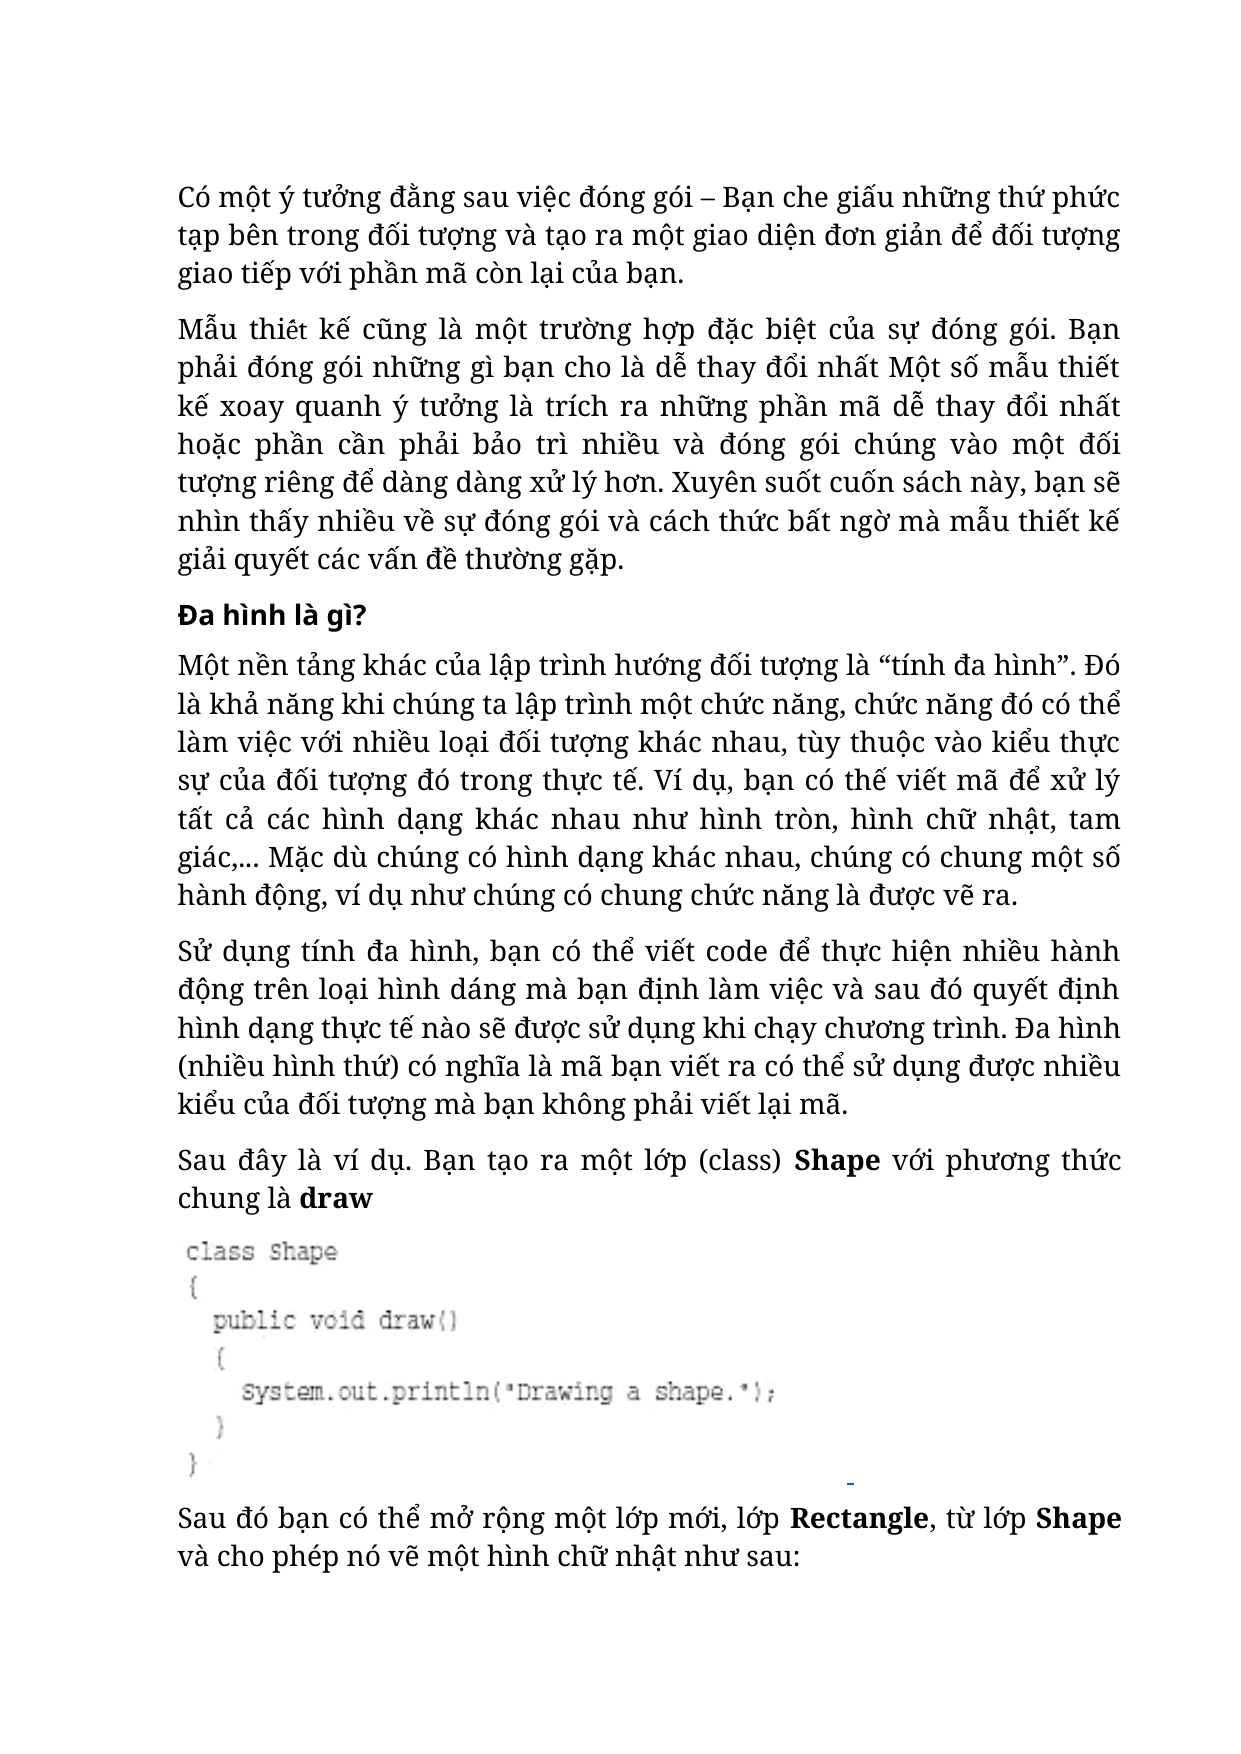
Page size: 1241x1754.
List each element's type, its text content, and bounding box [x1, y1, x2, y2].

text Sau đây là ví dụ. Bạn tạo ra một lớp (class) Shape với phương thức chung là draw [177, 1140, 1122, 1217]
text Sau đó bạn có thể mở rộng một lớp mới, lớp Rectangle, từ lớp Shape và cho phép nó vẽ một hình chữ nhật như sau: [177, 1498, 1122, 1575]
text Sử dụng tính đa hình, bạn có thể viết code để thực hiện nhiều hành động trên loại hình dáng mà bạn định làm việc và sau đó quyết định hình dạng thực tế nào sẽ được sử dụng khi chạy chương trình. Đa hình (nhiều hình thứ) có nghĩa là mã bạn viết ra có thể sử dụng được nhiều kiểu của đối tượng mà bạn không phải viết lại mã. [177, 931, 1122, 1123]
subtitle Đa hình là gì? [177, 595, 1122, 633]
text Có một ý tưởng đằng sau việc đóng gói – Bạn che giấu những thứ phức tạp bên trong đối tượng và tạo ra một giao diện đơn giản để đối tượng giao tiếp với phần mã còn lại của bạn. [177, 177, 1122, 292]
picture [177, 1233, 847, 1481]
text Mẫu thiết kế cũng là một trường hợp đặc biệt của sự đóng gói. Bạn phải đóng gói những gì bạn cho là dễ thay đổi nhất Một số mẫu thiết kế xoay quanh ý tưởng là trích ra những phần mã dễ thay đổi nhất hoặc phần cần phải bảo trì nhiều và đóng gói chúng vào một đối tượng riêng để dàng dàng xử lý hơn. Xuyên suốt cuốn sách này, bạn sẽ nhìn thấy nhiều về sự đóng gói và cách thức bất ngờ mà mẫu thiết kế giải quyết các vấn đề thường gặp. [177, 309, 1122, 578]
text Một nền tảng khác của lập trình hướng đối tượng là “tính đa hình”. Đó là khả năng khi chúng ta lập trình một chức năng, chức năng đó có thể làm việc với nhiều loại đối tượng khác nhau, tùy thuộc vào kiểu thực sự của đối tượng đó trong thực tế. Ví dụ, bạn có thế viết mã để xử lý tất cả các hình dạng khác nhau như hình tròn, hình chữ nhật, tam giác,... Mặc dù chúng có hình dạng khác nhau, chúng có chung một số hành động, ví dụ như chúng có chung chức năng là được vẽ ra. [177, 646, 1122, 914]
